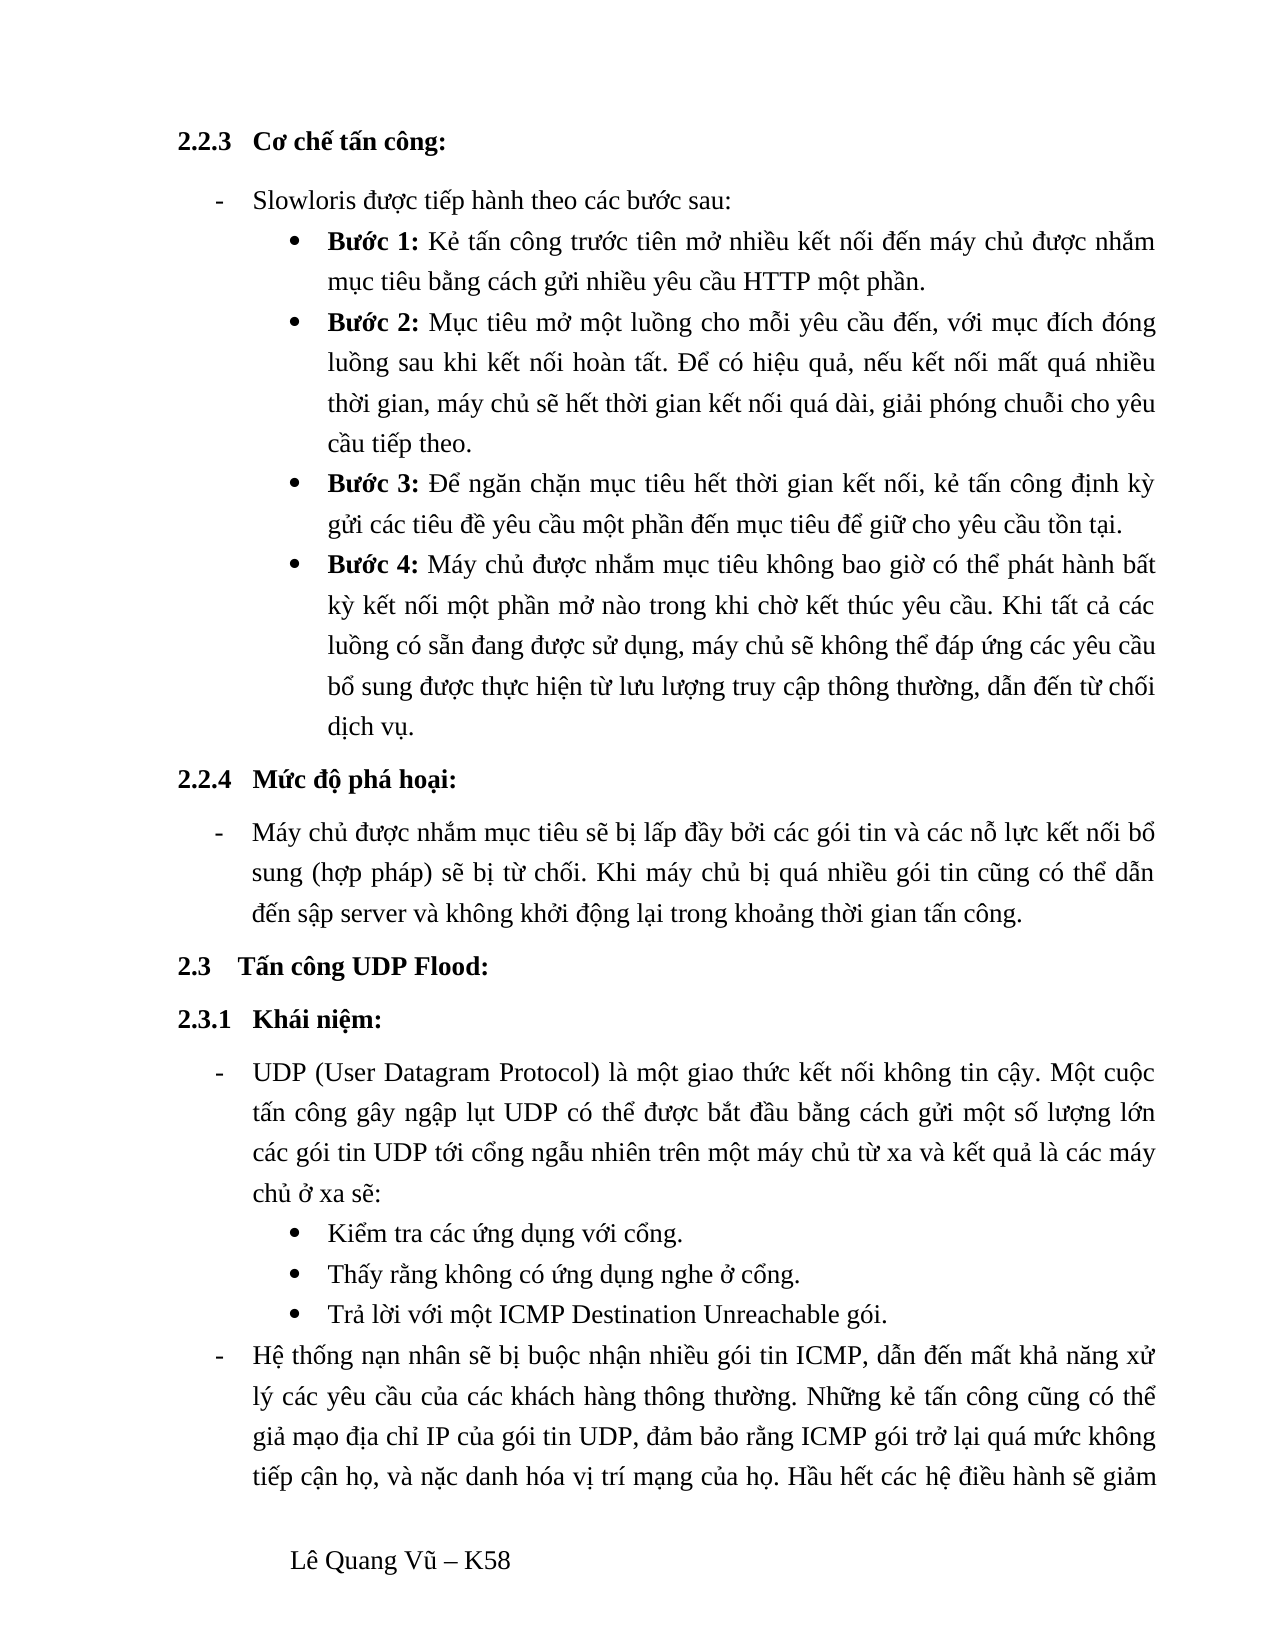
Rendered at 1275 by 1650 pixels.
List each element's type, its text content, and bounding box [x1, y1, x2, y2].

list Bước 2: Mục tiêu mở một luồng cho mỗi yêu cầu đến, với mục đích đóng luồng sau khi kết nối hoàn tất. Để có hiệu quả, nếu kết nối mất quá nhiều thời gian, máy chủ sẽ hết thời gian kết nối quá dài, giải phóng chuỗi cho yêu cầu tiếp theo. [290, 306, 1157, 458]
list Máy chủ được nhắm mục tiêu sẽ bị lấp đầy bởi các gói tin và các nỗ lực kết nối bổ sung (hợp pháp) sẽ bị từ chối. Khi máy chủ bị quá nhiều gói tin cũng có thể dẫn đến sập server và không khởi động lại trong khoảng thời gian tấn công. [214, 816, 1157, 928]
list Bước 3: Để ngăn chặn mục tiêu hết thời gian kết nối, kẻ tấn công định kỳ gửi các tiêu đề yêu cầu một phần đến mục tiêu để giữ cho yêu cầu tồn tại. [290, 468, 1157, 539]
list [215, 1339, 1157, 1492]
list Bước 1: Kẻ tấn công trước tiên mở nhiều kết nối đến máy chủ được nhắm mục tiêu bằng cách gửi nhiều yêu cầu HTTP một phần. [290, 225, 1157, 297]
list Slowloris được tiếp hành theo các bước sau: [215, 184, 1157, 216]
list Thấy rằng không có ứng dụng nghe ở cổng. [290, 1258, 1157, 1289]
list Kiểm tra các ứng dụng với cổng. [290, 1217, 1157, 1249]
subtitle Cơ chế tấn công: [177, 125, 1157, 156]
list Bước 4: Máy chủ được nhắm mục tiêu không bao giờ có thể phát hành bất kỳ kết nối một phần mở nào trong khi chờ kết thúc yêu cầu. Khi tất cả các luồng có sẵn đang được sử dụng, máy chủ sẽ không thể đáp ứng các yêu cầu bổ sung được thực hiện từ lưu lượng truy cập thông thường, dẫn đến từ chối dịch vụ. [290, 548, 1157, 741]
list Trả lời với một ICMP Destination Unreachable gói. [290, 1299, 1157, 1330]
subtitle Mức độ phá hoại: [177, 763, 1157, 794]
subtitle Tấn công UDP Flood: [177, 950, 1157, 981]
subtitle Khái niệm: [177, 1003, 1157, 1034]
list UDP (User Datagram Protocol) là một giao thức kết nối không tin cậy. Một cuộc tấn công gây ngập lụt UDP có thể được bắt đầu bằng cách gửi một số lượng lớn các gói tin UDP tới cổng ngẫu nhiên trên một máy chủ từ xa và kết quả là các máy chủ ở xa sẽ: [215, 1056, 1157, 1208]
